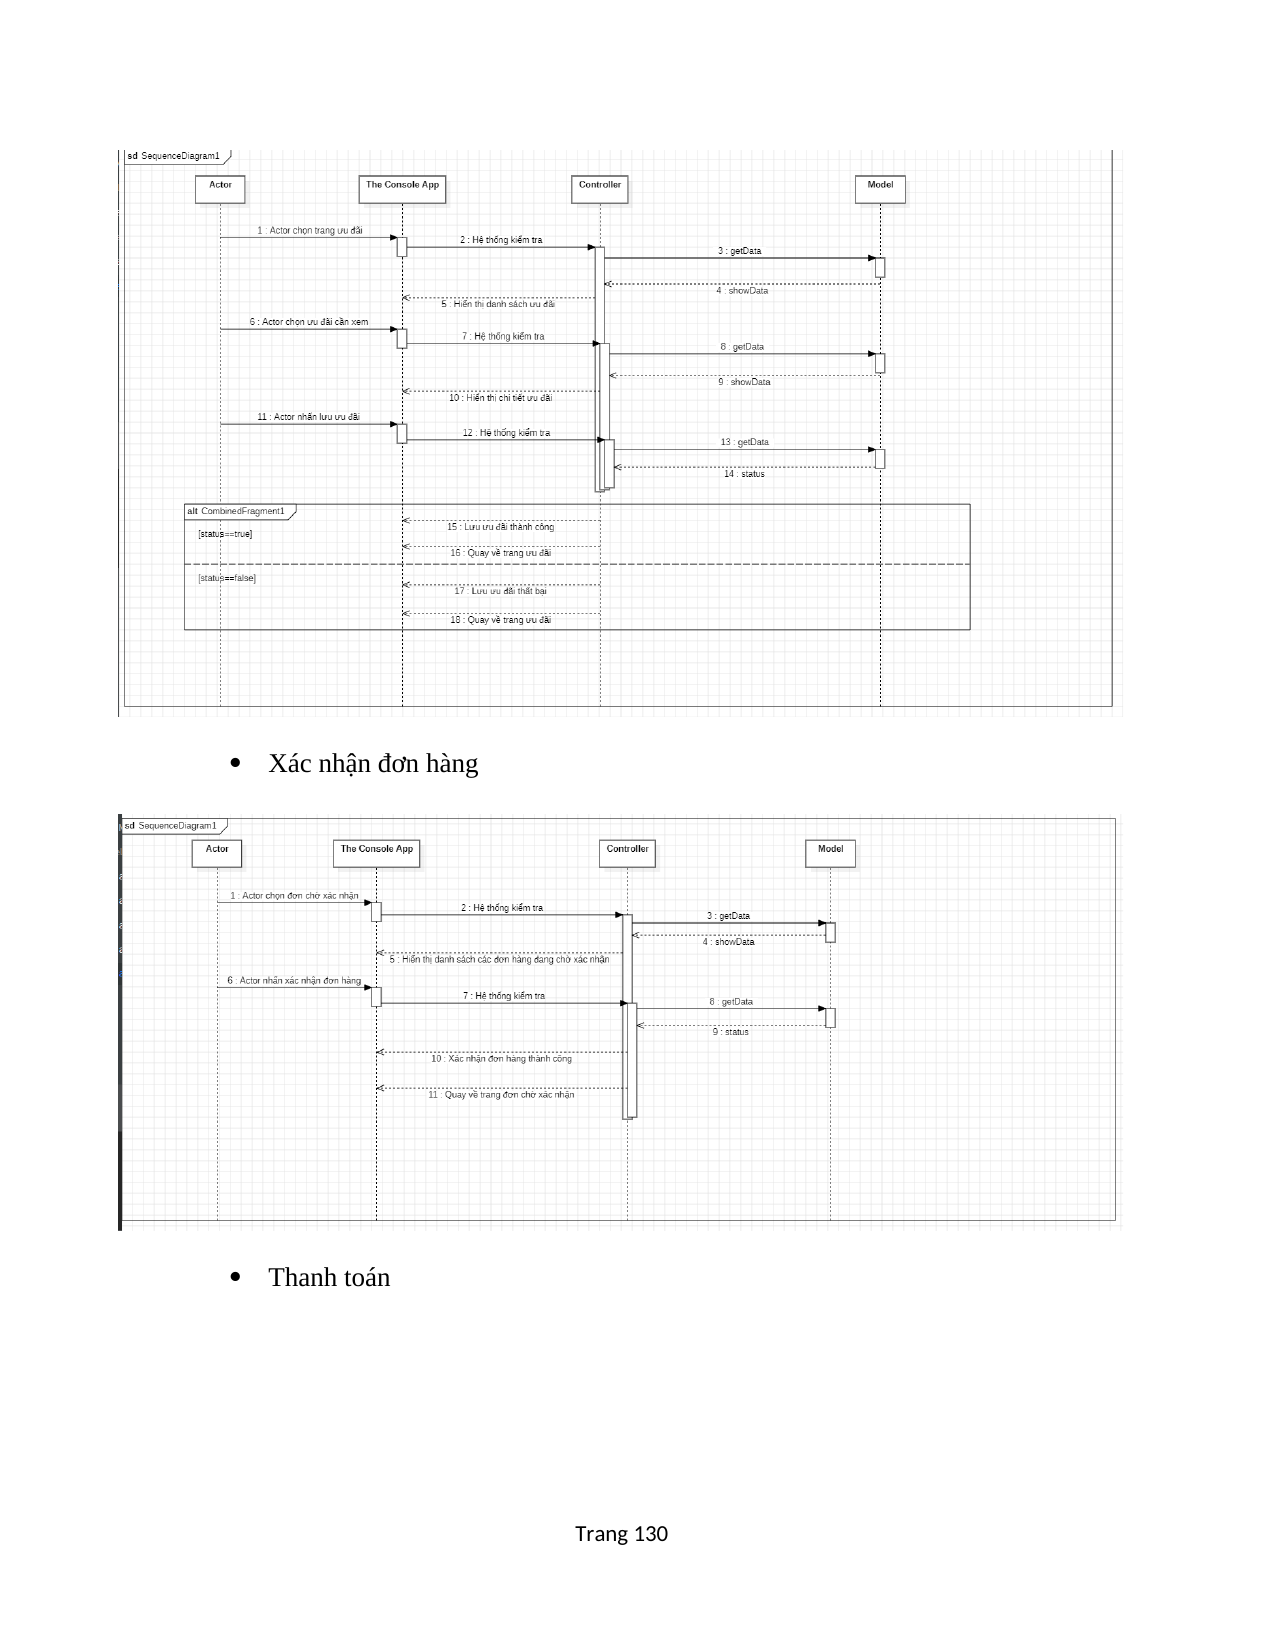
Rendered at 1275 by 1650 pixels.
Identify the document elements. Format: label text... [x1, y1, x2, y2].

list Thanh toán [231, 1261, 1125, 1293]
picture [118, 814, 1124, 1231]
list Xác nhận đơn hàng [231, 747, 1125, 778]
picture [118, 150, 1124, 717]
